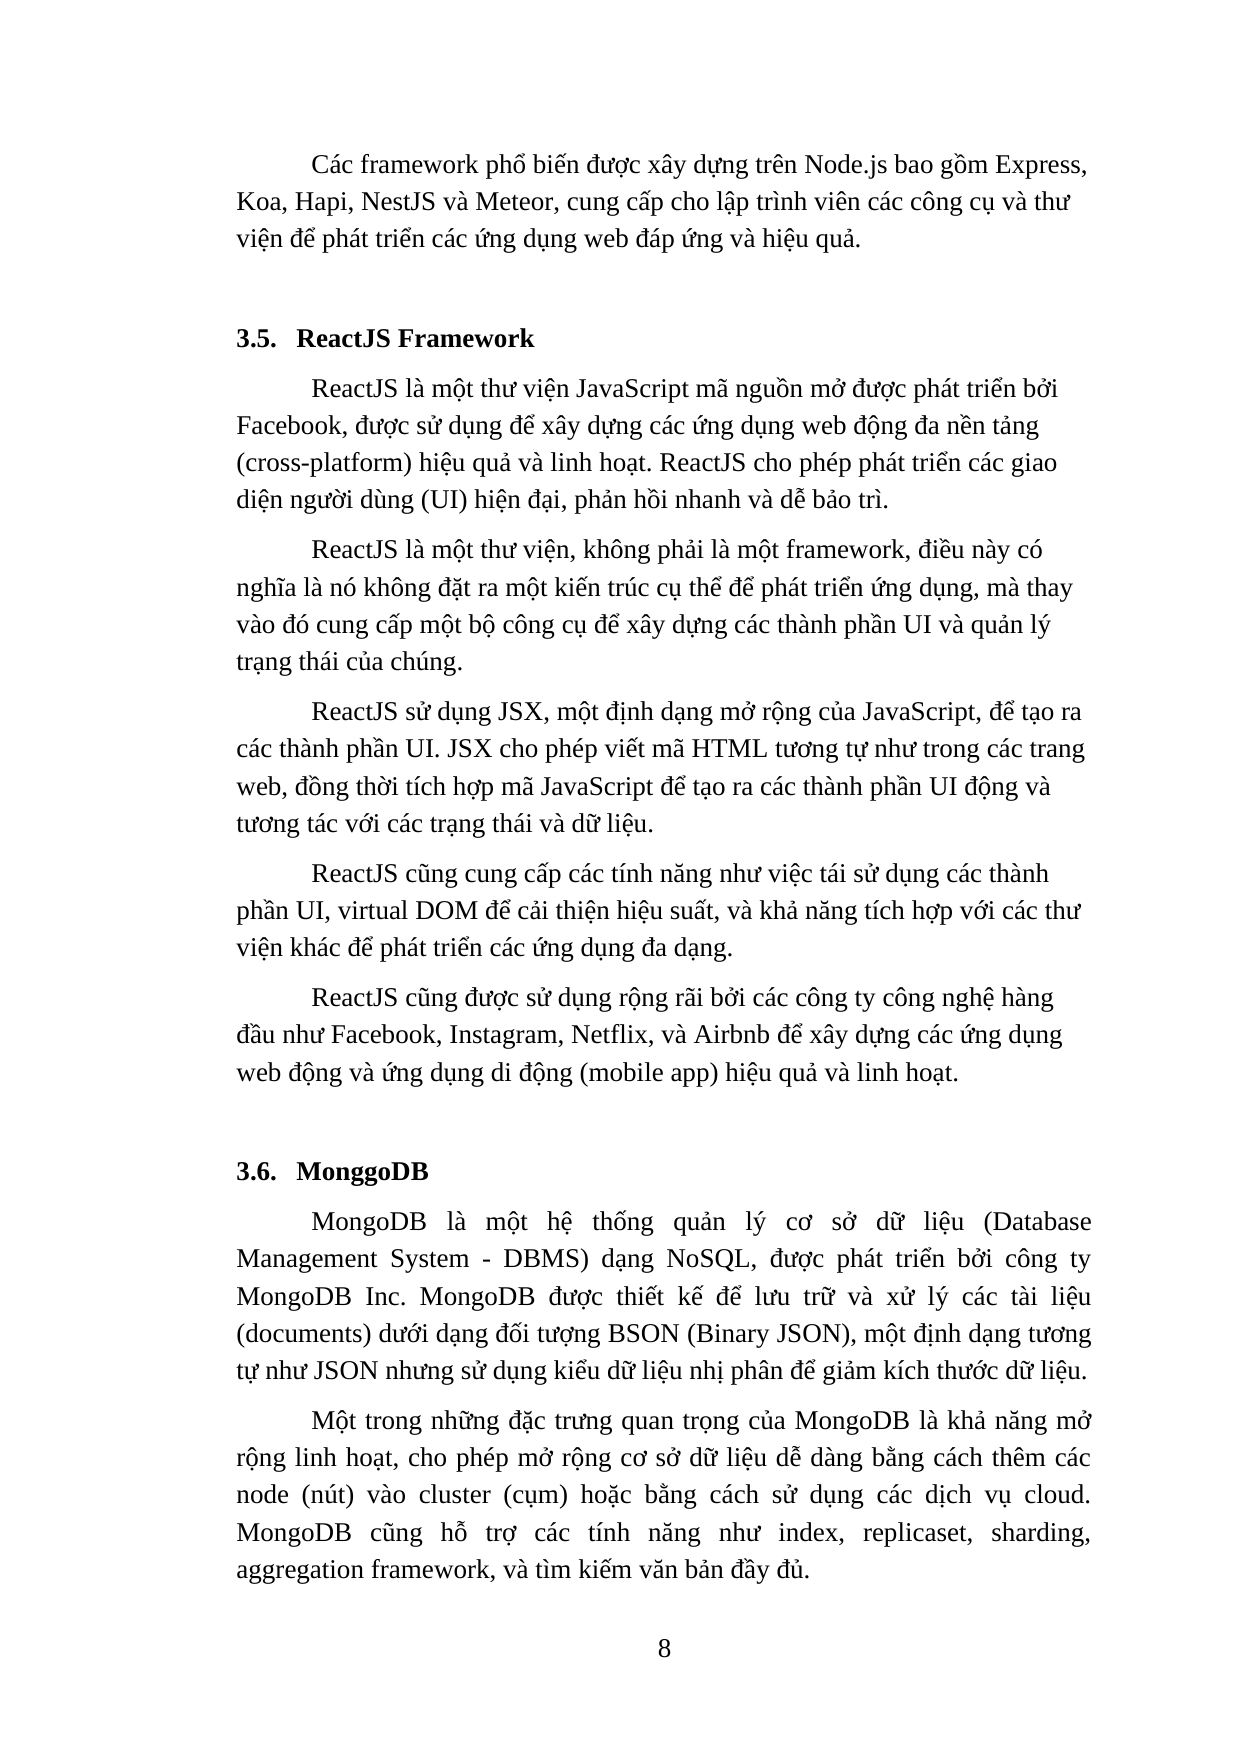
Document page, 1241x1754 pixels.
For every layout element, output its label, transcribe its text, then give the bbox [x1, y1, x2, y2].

text Một trong những đặc trưng quan trọng của MongoDB là khả năng mở rộng linh hoạt, cho phép mở rộng cơ sở dữ liệu dễ dàng bằng cách thêm các node (nút) vào cluster (cụm) hoặc bằng cách sử dụng các dịch vụ cloud. MongoDB cũng hỗ trợ các tính năng như index, replicaset, sharding, aggregation framework, và tìm kiếm văn bản đầy đủ. [236, 1404, 1092, 1584]
text ReactJS cũng được sử dụng rộng rãi bởi các công ty công nghệ hàng đầu như Facebook, Instagram, Netflix, và Airbnb để xây dựng các ứng dụng web động và ứng dụng di động (mobile app) hiệu quả và linh hoạt. [236, 981, 1092, 1087]
subtitle ReactJS Framework [236, 322, 1092, 353]
text Các framework phổ biến được xây dựng trên Node.js bao gồm Express, Koa, Hapi, NestJS và Meteor, cung cấp cho lập trình viên các công cụ và thư viện để phát triển các ứng dụng web đáp ứng và hiệu quả. [236, 148, 1092, 253]
text ReactJS cũng cung cấp các tính năng như việc tái sử dụng các thành phần UI, virtual DOM để cải thiện hiệu suất, và khả năng tích hợp với các thư viện khác để phát triển các ứng dụng đa dạng. [236, 857, 1092, 962]
text ReactJS sử dụng JSX, một định dạng mở rộng của JavaScript, để tạo ra các thành phần UI. JSX cho phép viết mã HTML tương tự như trong các trang web, đồng thời tích hợp mã JavaScript để tạo ra các thành phần UI động và tương tác với các trạng thái và dữ liệu. [236, 695, 1092, 838]
text MongoDB là một hệ thống quản lý cơ sở dữ liệu (Database Management System - DBMS) dạng NoSQL, được phát triển bởi công ty MongoDB Inc. MongoDB được thiết kế để lưu trữ và xử lý các tài liệu (documents) dưới dạng đối tượng BSON (Binary JSON), một định dạng tương tự như JSON nhưng sử dụng kiểu dữ liệu nhị phân để giảm kích thước dữ liệu. [236, 1205, 1092, 1385]
text ReactJS là một thư viện, không phải là một framework, điều này có nghĩa là nó không đặt ra một kiến trúc cụ thể để phát triển ứng dụng, mà thay vào đó cung cấp một bộ công cụ để xây dựng các thành phần UI và quản lý trạng thái của chúng. [236, 533, 1092, 676]
text ReactJS là một thư viện JavaScript mã nguồn mở được phát triển bởi Facebook, được sử dụng để xây dựng các ứng dụng web động đa nền tảng (cross-platform) hiệu quả và linh hoạt. ReactJS cho phép phát triển các giao diện người dùng (UI) hiện đại, phản hồi nhanh và dễ bảo trì. [236, 372, 1092, 515]
subtitle MonggoDB [236, 1155, 1092, 1186]
